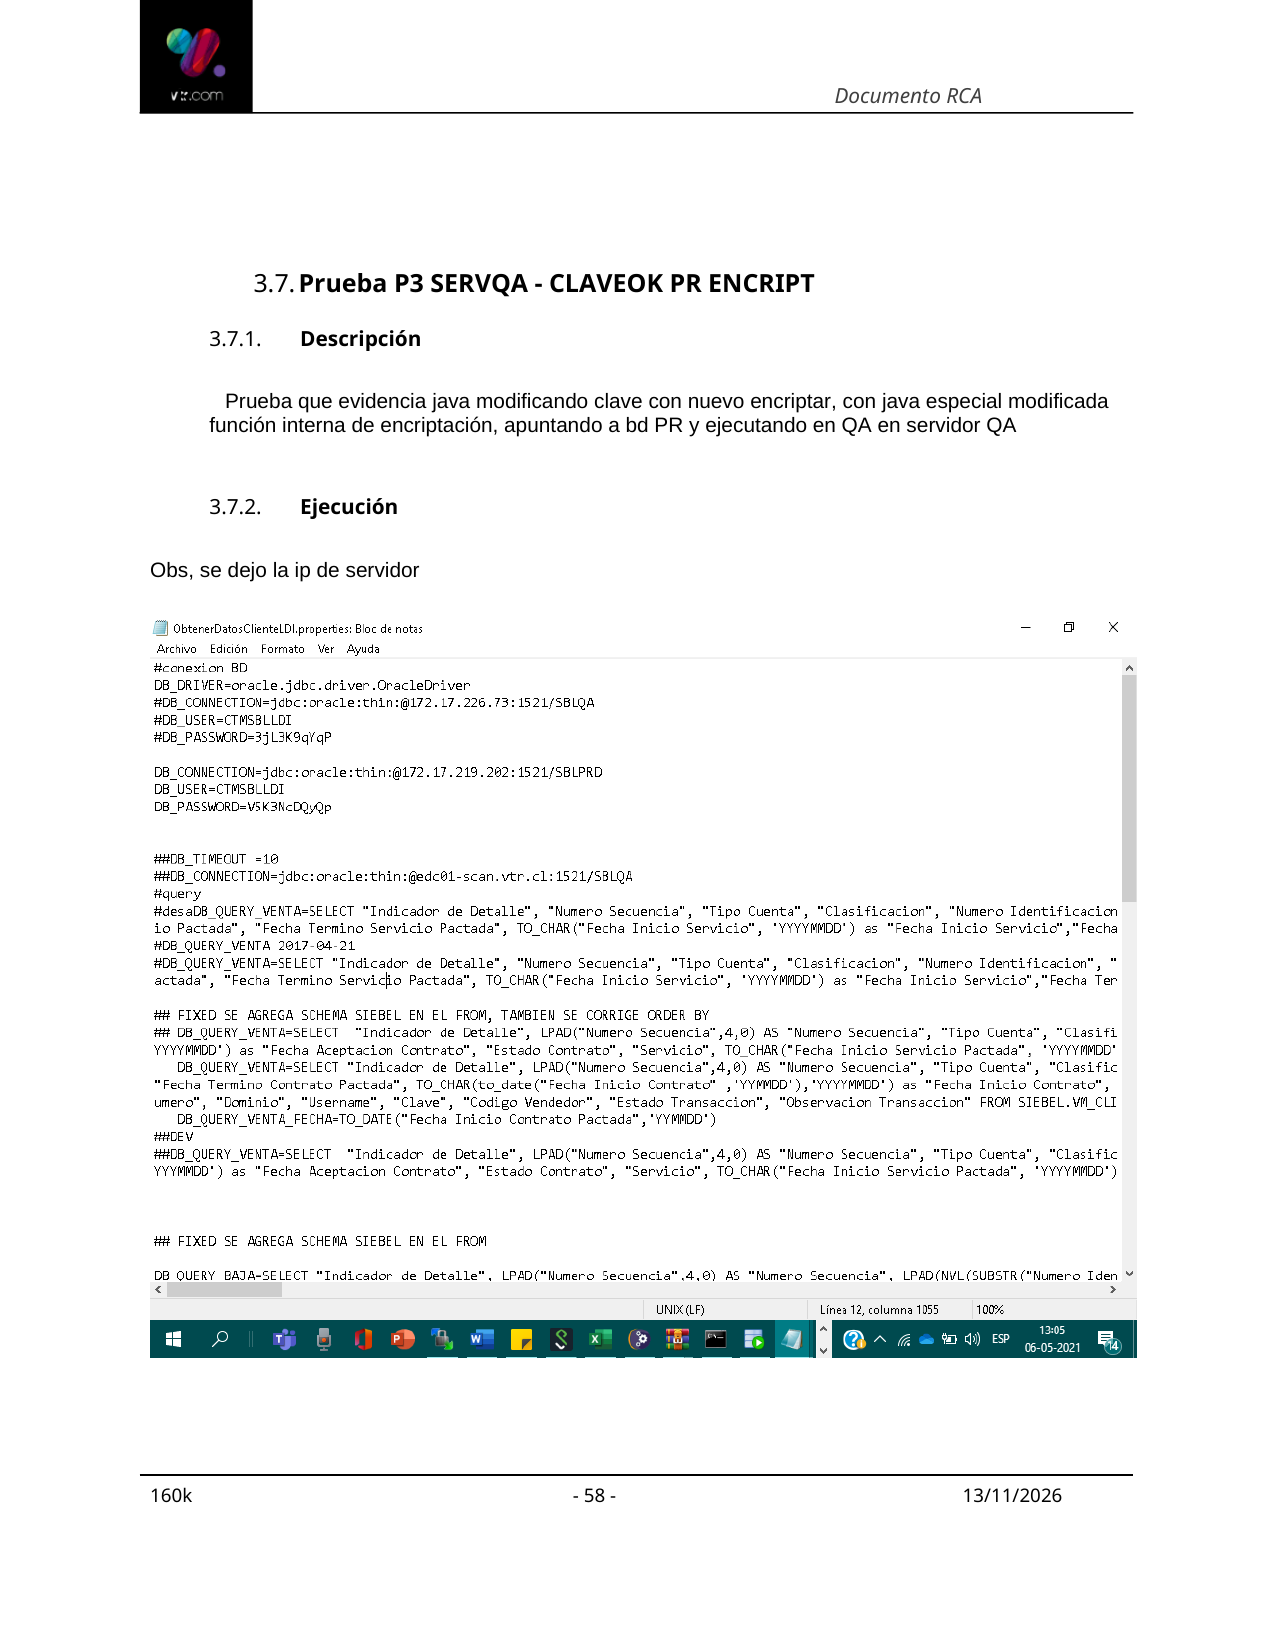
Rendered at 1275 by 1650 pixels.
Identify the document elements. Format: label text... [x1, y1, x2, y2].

text Prueba que evidencia java modificando clave con nuevo encriptar, con java especial modificada función interna de encriptación, apuntando a bd PR y ejecutando en QA en servidor QA [209, 389, 1137, 437]
subtitle Ejecución [209, 492, 1137, 521]
subtitle Prueba P3 SERVQA - CLAVEOK PR ENCRIPT [216, 265, 1137, 299]
picture [166, 28, 226, 101]
text Obs, se dejo la ip de servidor [150, 557, 1137, 581]
picture [150, 617, 1137, 1358]
subtitle Descripción [209, 324, 1137, 353]
